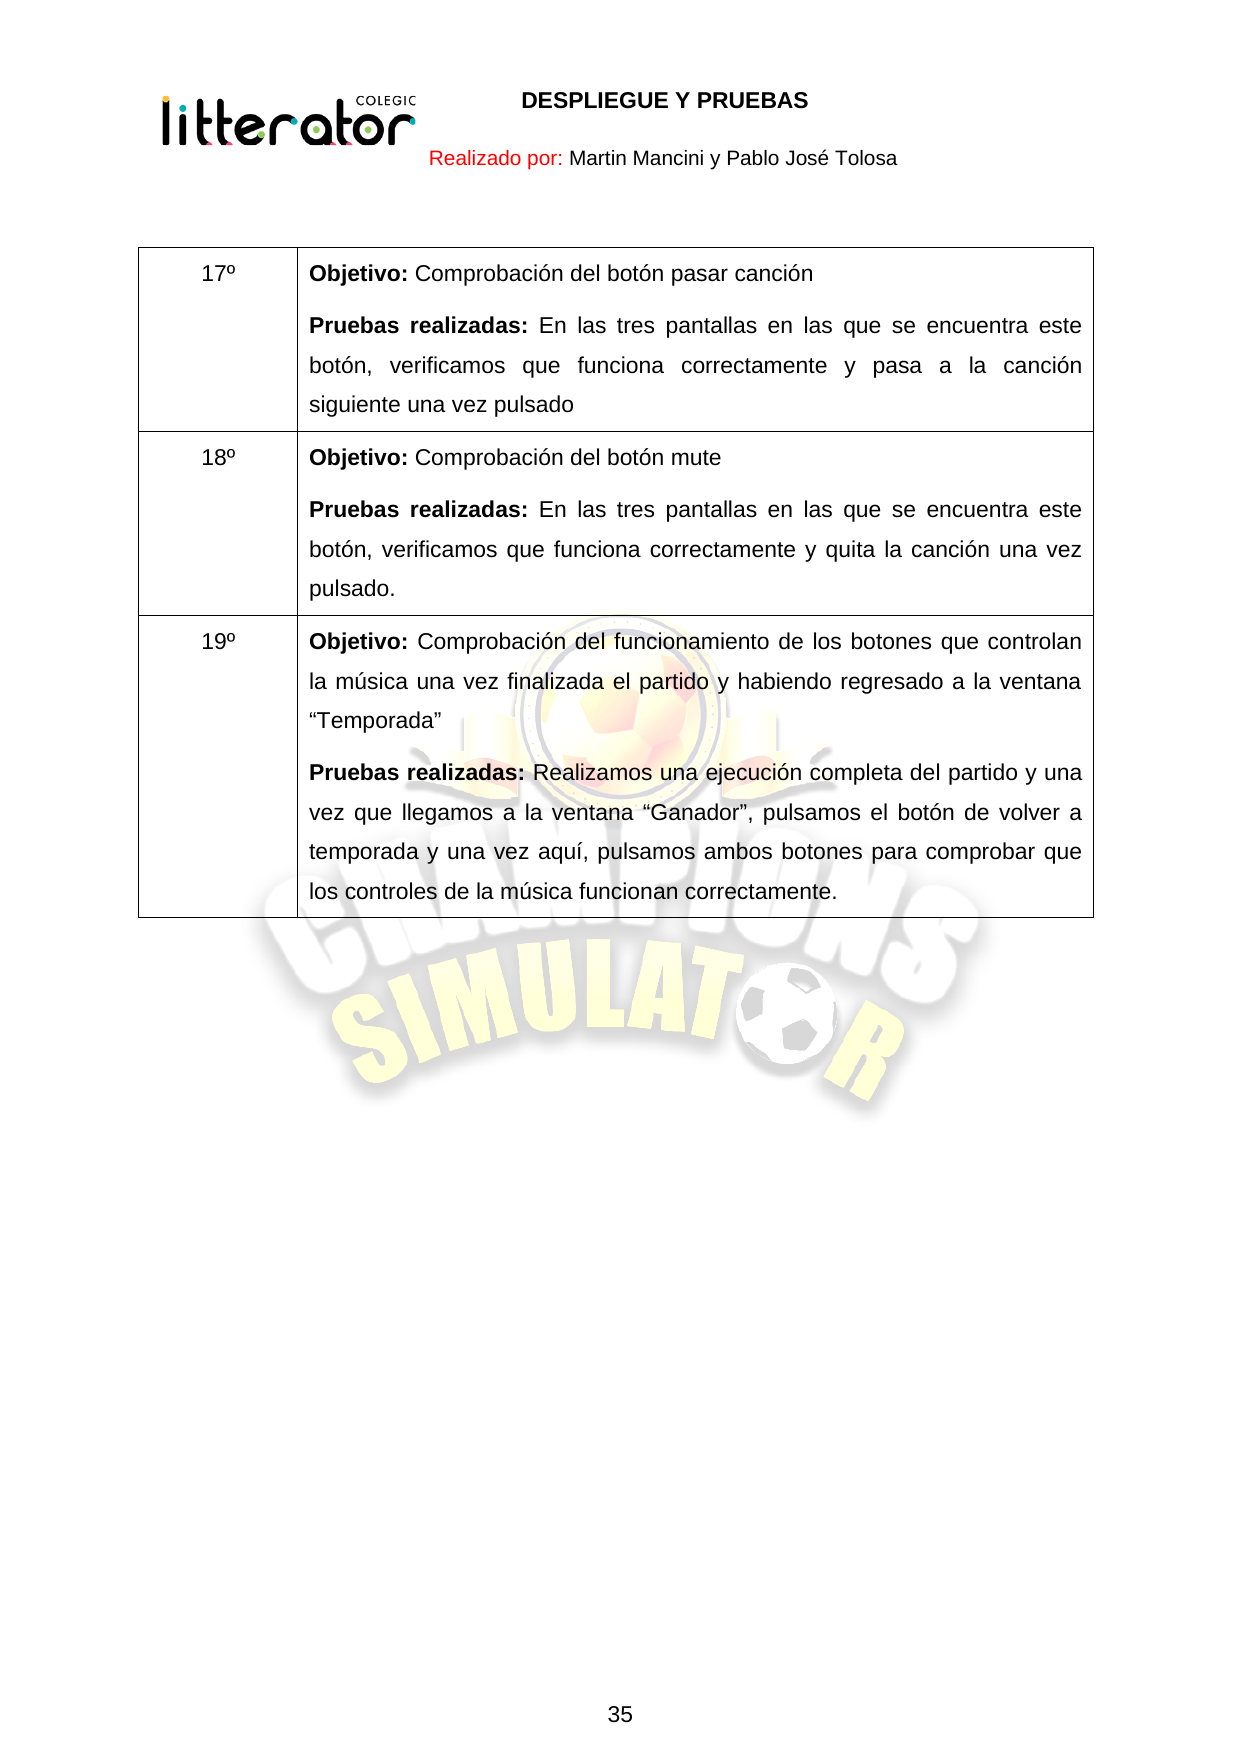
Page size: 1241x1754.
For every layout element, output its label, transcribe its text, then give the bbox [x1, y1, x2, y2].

table_cell 19º [139, 616, 297, 917]
table_header Objetivo: Comprobación del botón pasar canción Pruebas realizadas: En las tres pantallas en las que se encuentra este botón, verificamos que funciona correctamente y pasa a la canción siguiente una vez pulsado [298, 248, 1093, 431]
table_cell Objetivo: Comprobación del botón mute Pruebas realizadas: En las tres pantallas en las que se encuentra este botón, verificamos que funciona correctamente y quita la canción una vez pulsado. [298, 432, 1093, 615]
table_cell Objetivo: Comprobación del funcionamiento de los botones que controlan la música una vez finalizada el partido y habiendo regresado a la ventana “Temporada” Pruebas realizadas: Realizamos una ejecución completa del partido y una vez que llegamos a la ventana “Ganador”, pulsamos el botón de volver a temporada y una vez aquí, pulsamos ambos botones para comprobar que los controles de la música funcionan correctamente. [298, 616, 1093, 917]
picture [162, 95, 416, 146]
table_cell 18º [139, 432, 297, 615]
table_header 17º [139, 248, 297, 431]
